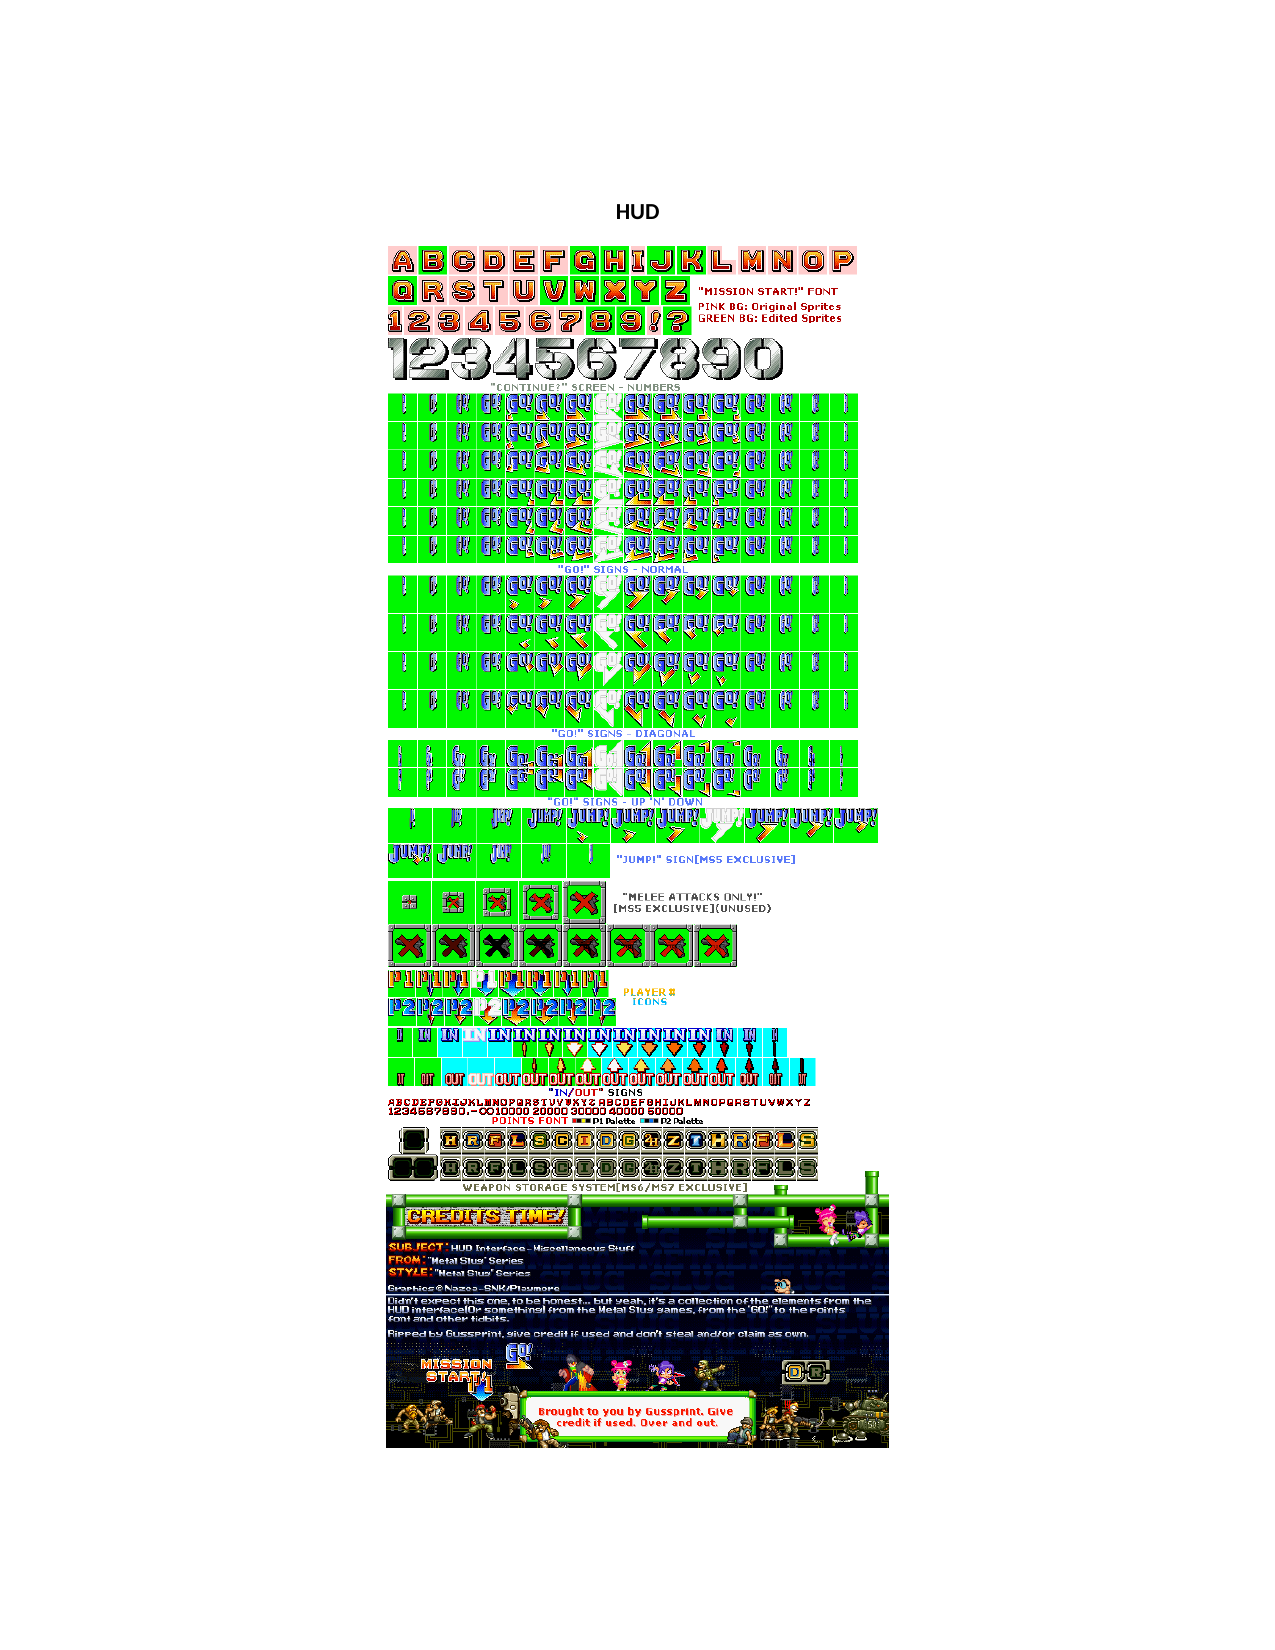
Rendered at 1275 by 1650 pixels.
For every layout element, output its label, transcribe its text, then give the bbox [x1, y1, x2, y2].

picture [386, 243, 889, 1448]
text HUD [150, 197, 1125, 225]
